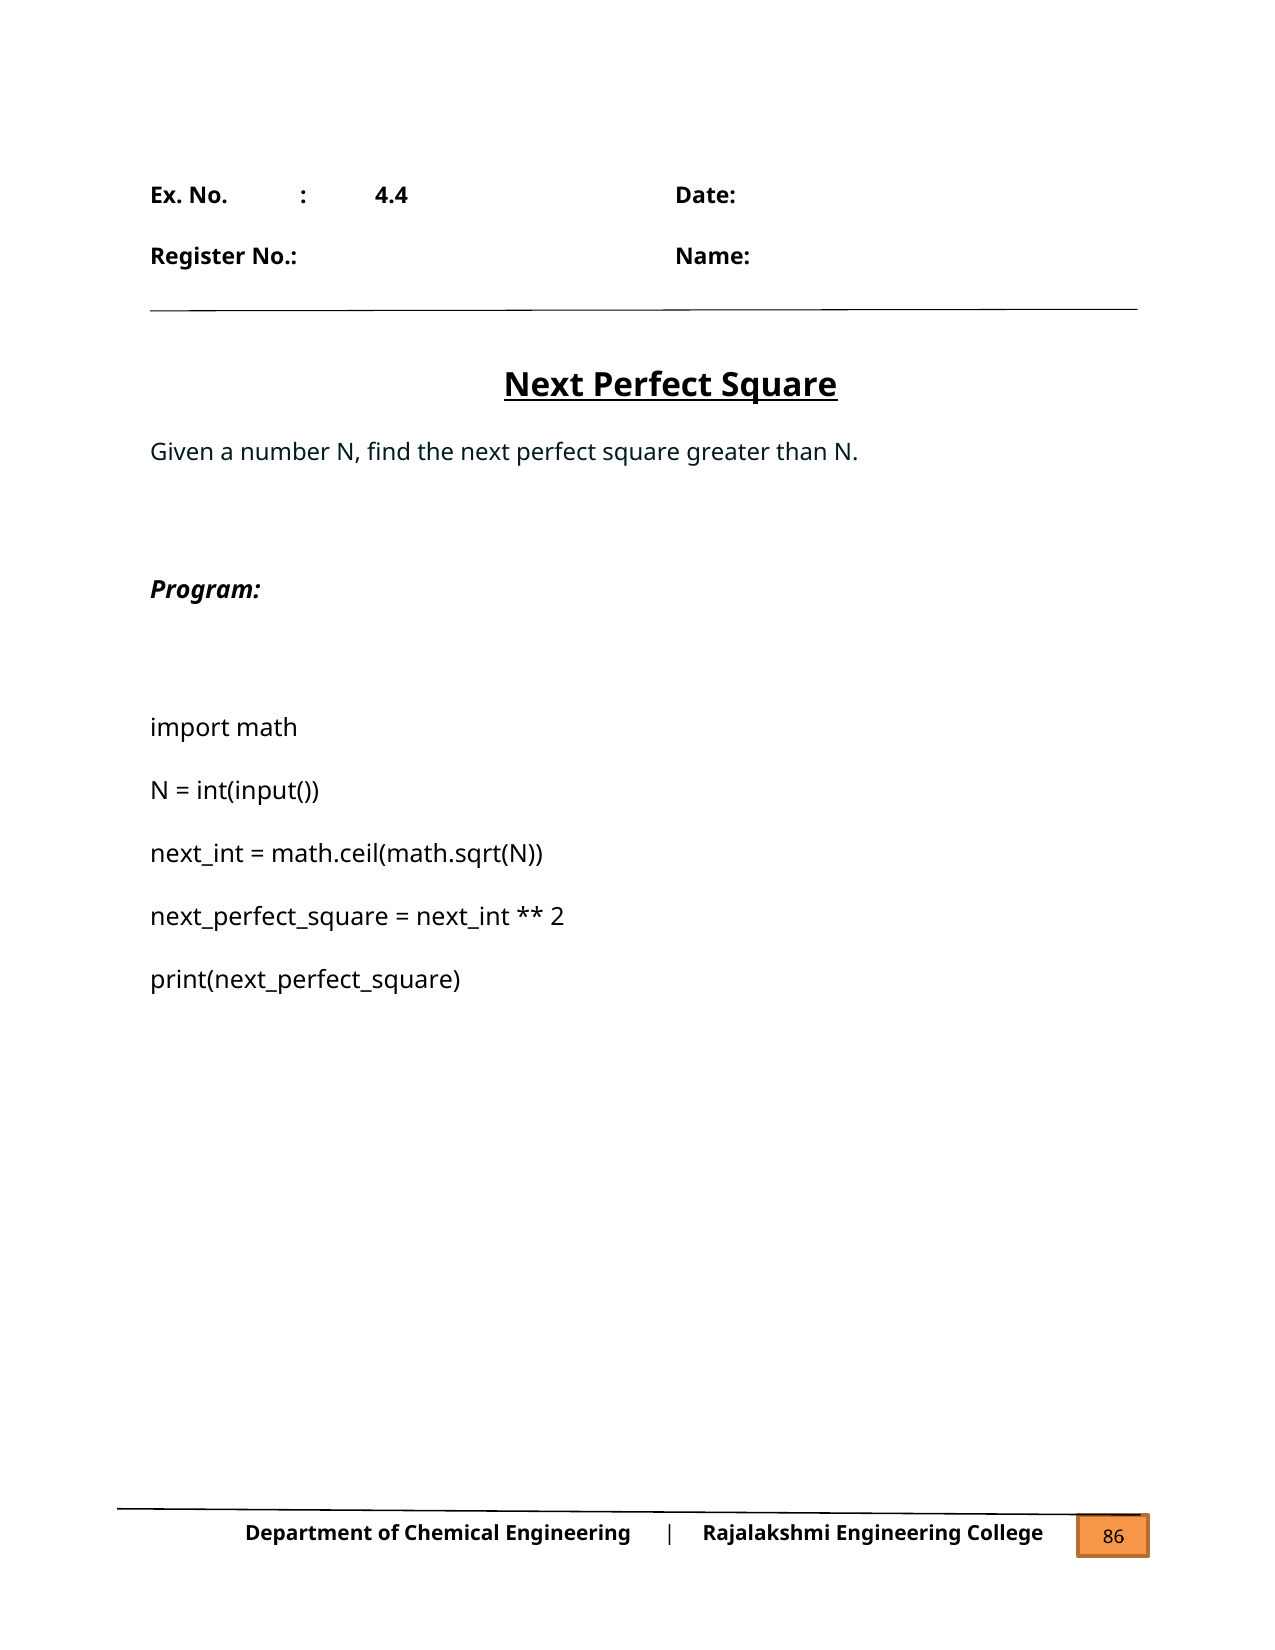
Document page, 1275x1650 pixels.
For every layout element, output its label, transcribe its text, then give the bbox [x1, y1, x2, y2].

text N = int(input()) [150, 772, 1125, 806]
text next_perfect_square = next_int ** 2 [150, 899, 1125, 933]
text next_int = math.ceil(math.sqrt(N)) [150, 836, 1125, 870]
text print(next_perfect_square) [150, 962, 1125, 996]
text import math [150, 709, 1125, 743]
text Program: [150, 571, 1125, 605]
text Given a number N, find the next perfect square greater than N. [150, 435, 1125, 468]
text Register No.: Name: [150, 239, 1125, 271]
text Ex. No. : 4.4 Date: [150, 179, 1125, 210]
text Next Perfect Square [216, 360, 1125, 406]
